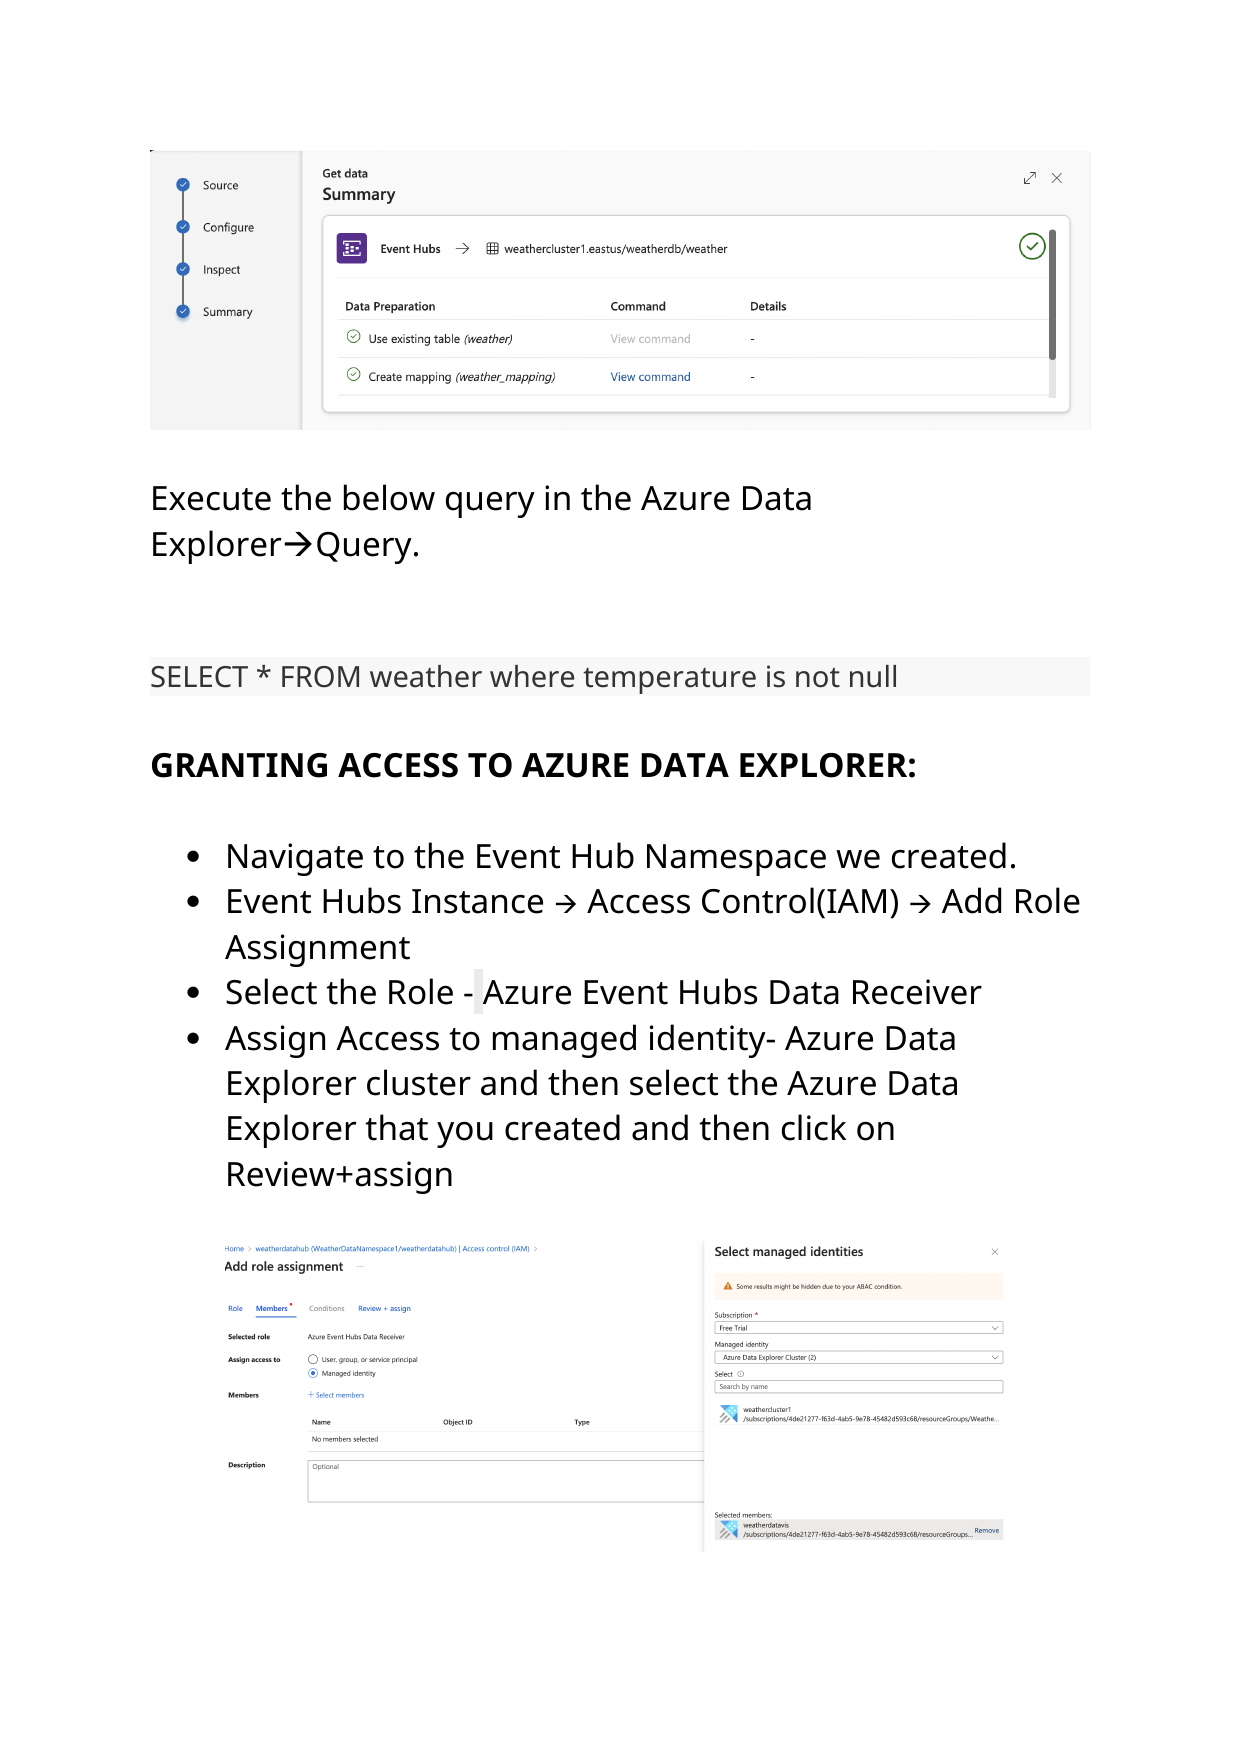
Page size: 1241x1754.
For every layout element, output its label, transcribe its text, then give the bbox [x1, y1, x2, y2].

list Select the Role - Azure Event Hubs Data Receiver [187, 969, 474, 1014]
list Navigate to the Event Hub Namespace we created. [187, 833, 1090, 878]
list Select the Role - Azure Event Hubs Data Receiver [483, 969, 1090, 1014]
text GRANTING ACCESS TO AZURE DATA EXPLORER: [150, 742, 1090, 787]
list Assign Access to managed identity- Azure Data Explorer cluster and then select the Azure Data Explorer that you created and then click on Review+assign [187, 1014, 1090, 1196]
picture [150, 150, 1091, 430]
picture [225, 1241, 1009, 1552]
text SELECT * FROM weather where temperature is not null [150, 657, 1090, 696]
list Event Hubs Instance Access Control(IAM) Add Role Assignment [187, 878, 1090, 969]
text Execute the below query in the Azure Data ExplorerQuery. [150, 475, 1090, 566]
